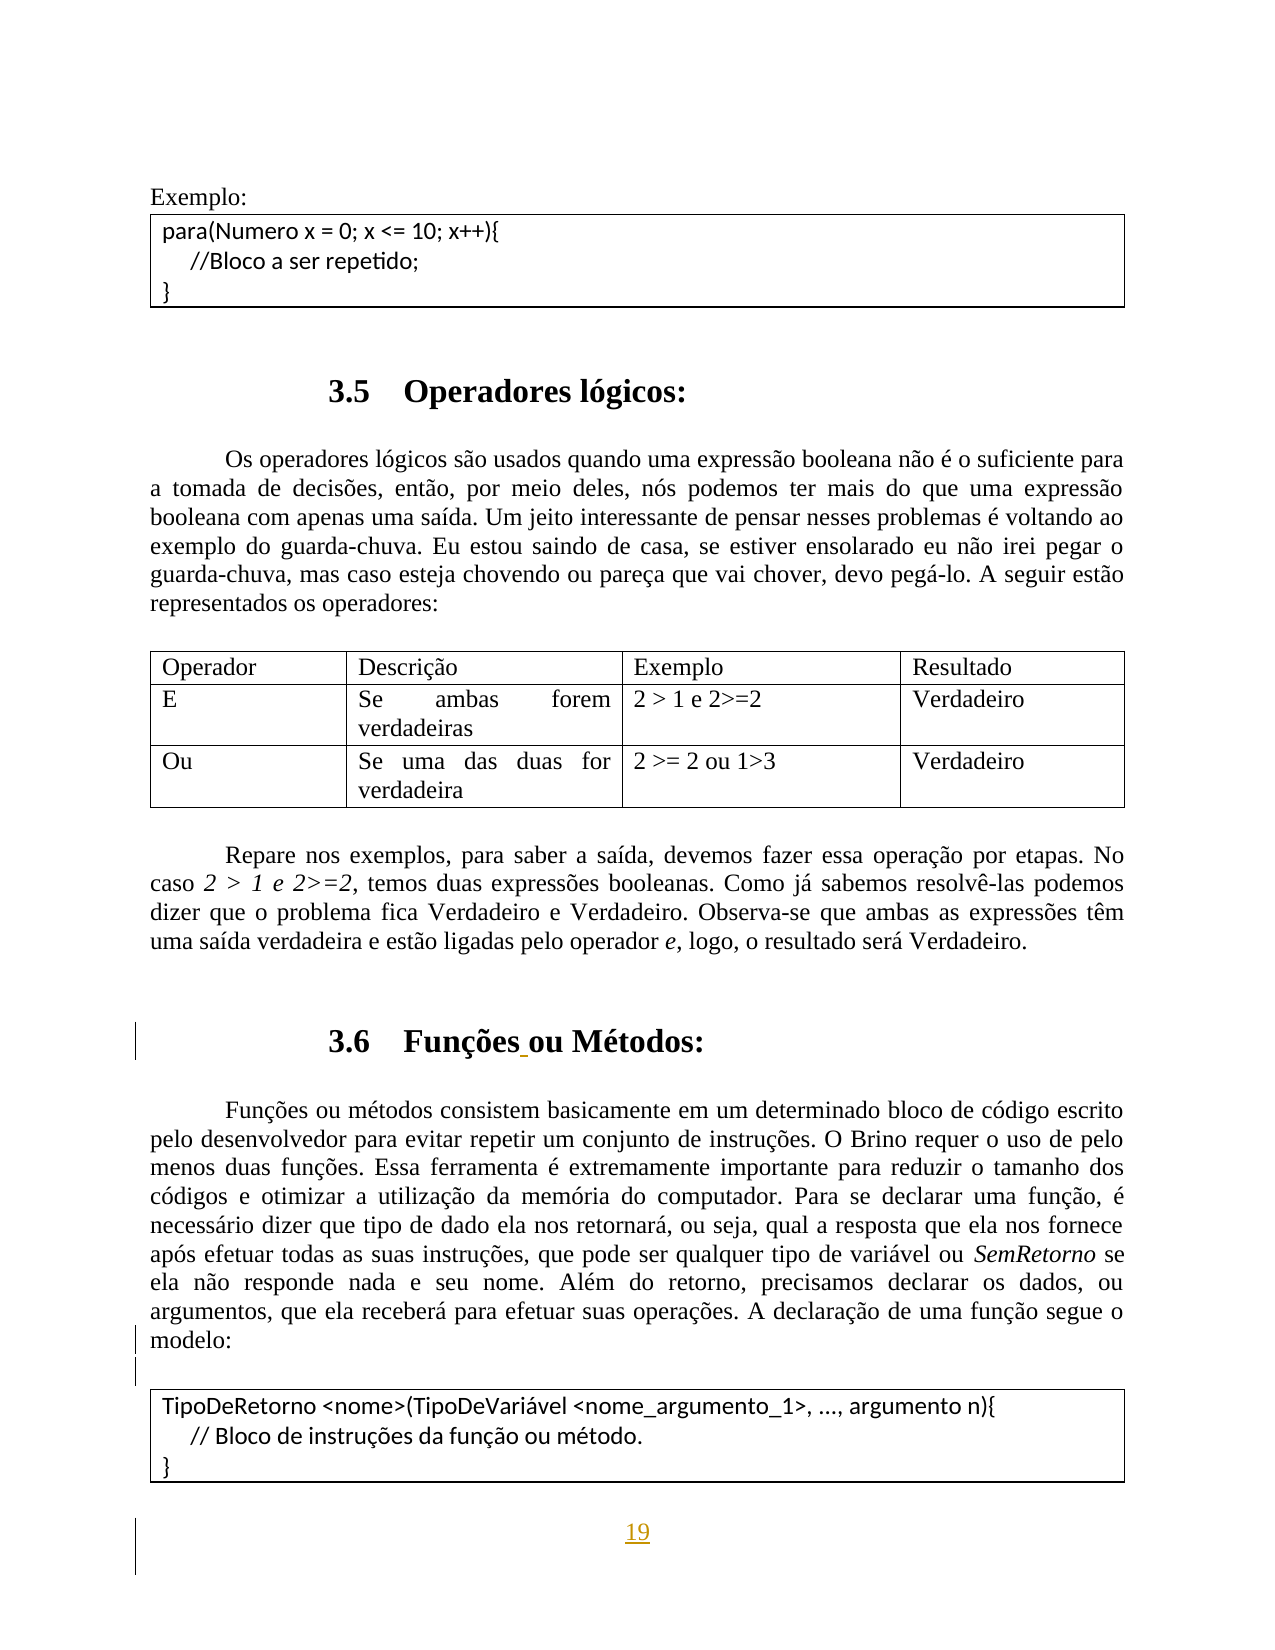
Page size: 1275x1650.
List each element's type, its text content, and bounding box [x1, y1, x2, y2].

table_cell Verdadeiro [901, 685, 1124, 745]
table_header Exemplo [623, 652, 900, 683]
text Os operadores lógicos são usados quando uma expressão booleana não é o suficiente para a tomada de decisões, então, por meio deles, nós podemos ter mais do que uma expressão booleana com apenas uma saída. Um jeito interessante de pensar nesses problemas é voltando ao exemplo do guarda-chuva. Eu estou saindo de casa, se estiver ensolarado eu não irei pegar o guarda-chuva, mas caso esteja chovendo ou pareça que vai chover, devo pegá-lo. A seguir estão representados os operadores: [150, 444, 1125, 617]
table_cell Ou [151, 746, 346, 807]
table_header Resultado [901, 652, 1124, 683]
table_header para(Numero x = 0; x <= 10; x++){ //Bloco a ser repetido; } [151, 215, 1124, 306]
table_cell E [151, 685, 346, 745]
table_header Operador [151, 652, 346, 683]
table_header Descrição [347, 652, 622, 683]
list Operadores lógicos: [328, 371, 1125, 409]
table_cell Se ambas forem verdadeiras [347, 685, 622, 745]
table_cell 2 >= 2 ou 1>3 [623, 746, 900, 807]
table_header TipoDeRetorno <nome>(TipoDeVariável <nome_argumento_1>, ..., argumento n){ // Bloco de instruções da função ou método. } [151, 1390, 1124, 1481]
table_cell Se uma das duas for verdadeira [347, 746, 622, 807]
table_cell 2 > 1 e 2>=2 [623, 685, 900, 745]
text Exemplo: [150, 182, 1125, 211]
text Funções ou métodos consistem basicamente em um determinado bloco de código escrito pelo desenvolvedor para evitar repetir um conjunto de instruções. O Brino requer o uso de pelo menos duas funções. Essa ferramenta é extremamente importante para reduzir o tamanho dos códigos e otimizar a utilização da memória do computador. Para se declarar uma função, é necessário dizer que tipo de dado ela nos retornará, ou seja, qual a resposta que ela nos fornece após efetuar todas as suas instruções, que pode ser qualquer tipo de variável ou SemRetorno se ela não responde nada e seu nome. Além do retorno, precisamos declarar os dados, ou argumentos, que ela receberá para efetuar suas operações. A declaração de uma função segue o modelo: [150, 1095, 1125, 1354]
list Funçõesou Métodos: [328, 1022, 1125, 1060]
text Repare nos exemplos, para saber a saída, devemos fazer essa operação por etapas. No caso 2 > 1 e 2>=2, temos duas expressões booleanas. Como já sabemos resolvê-las podemos dizer que o problema fica Verdadeiro e Verdadeiro. Observa-se que ambas as expressões têm uma saída verdadeira e estão ligadas pelo operador e, logo, o resultado será Verdadeiro. [150, 840, 1125, 955]
table_cell Verdadeiro [901, 746, 1124, 807]
